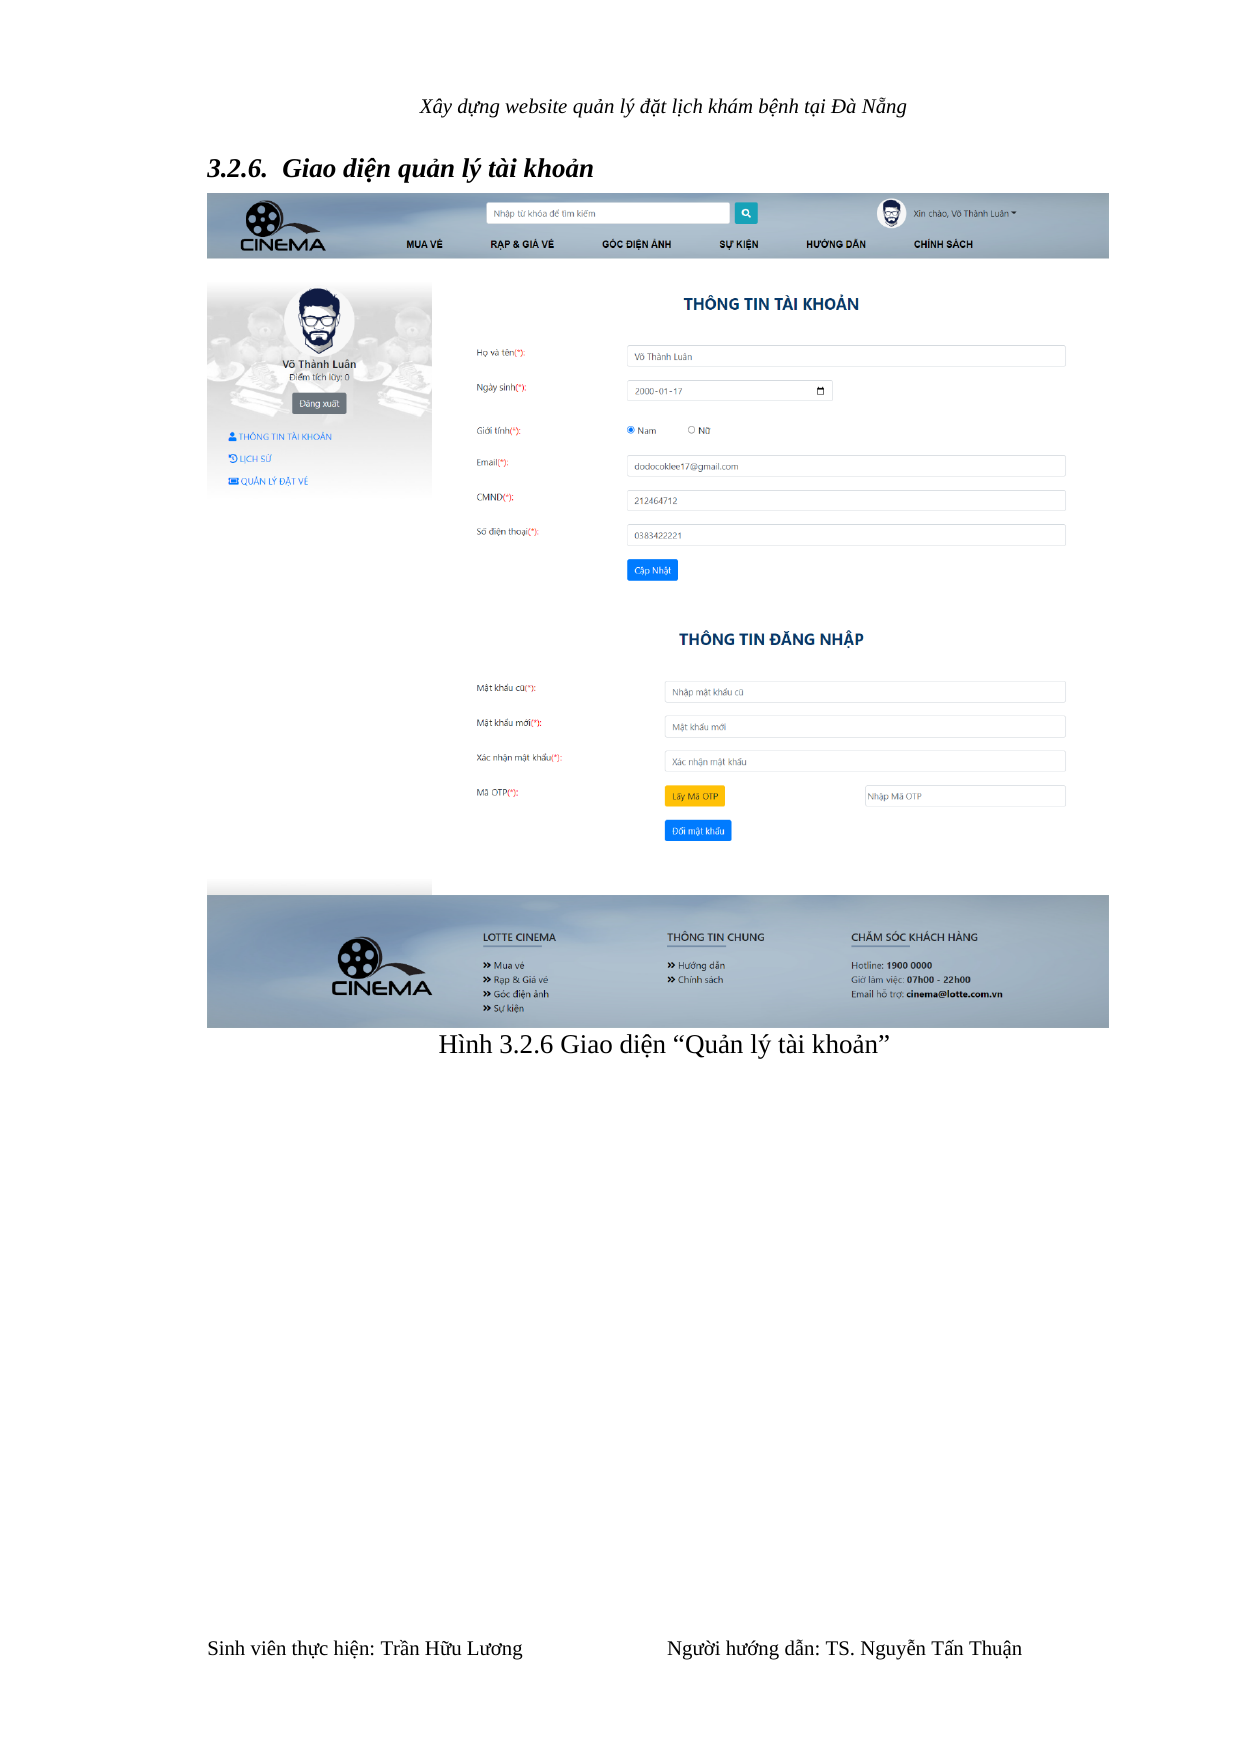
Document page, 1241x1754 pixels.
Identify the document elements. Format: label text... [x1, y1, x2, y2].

picture [207, 193, 1109, 1028]
list Giao diện quản lý tài khoản [207, 153, 1122, 184]
text Hình 3.2.6 Giao diện “Quản lý tài khoản” [207, 1028, 1122, 1059]
